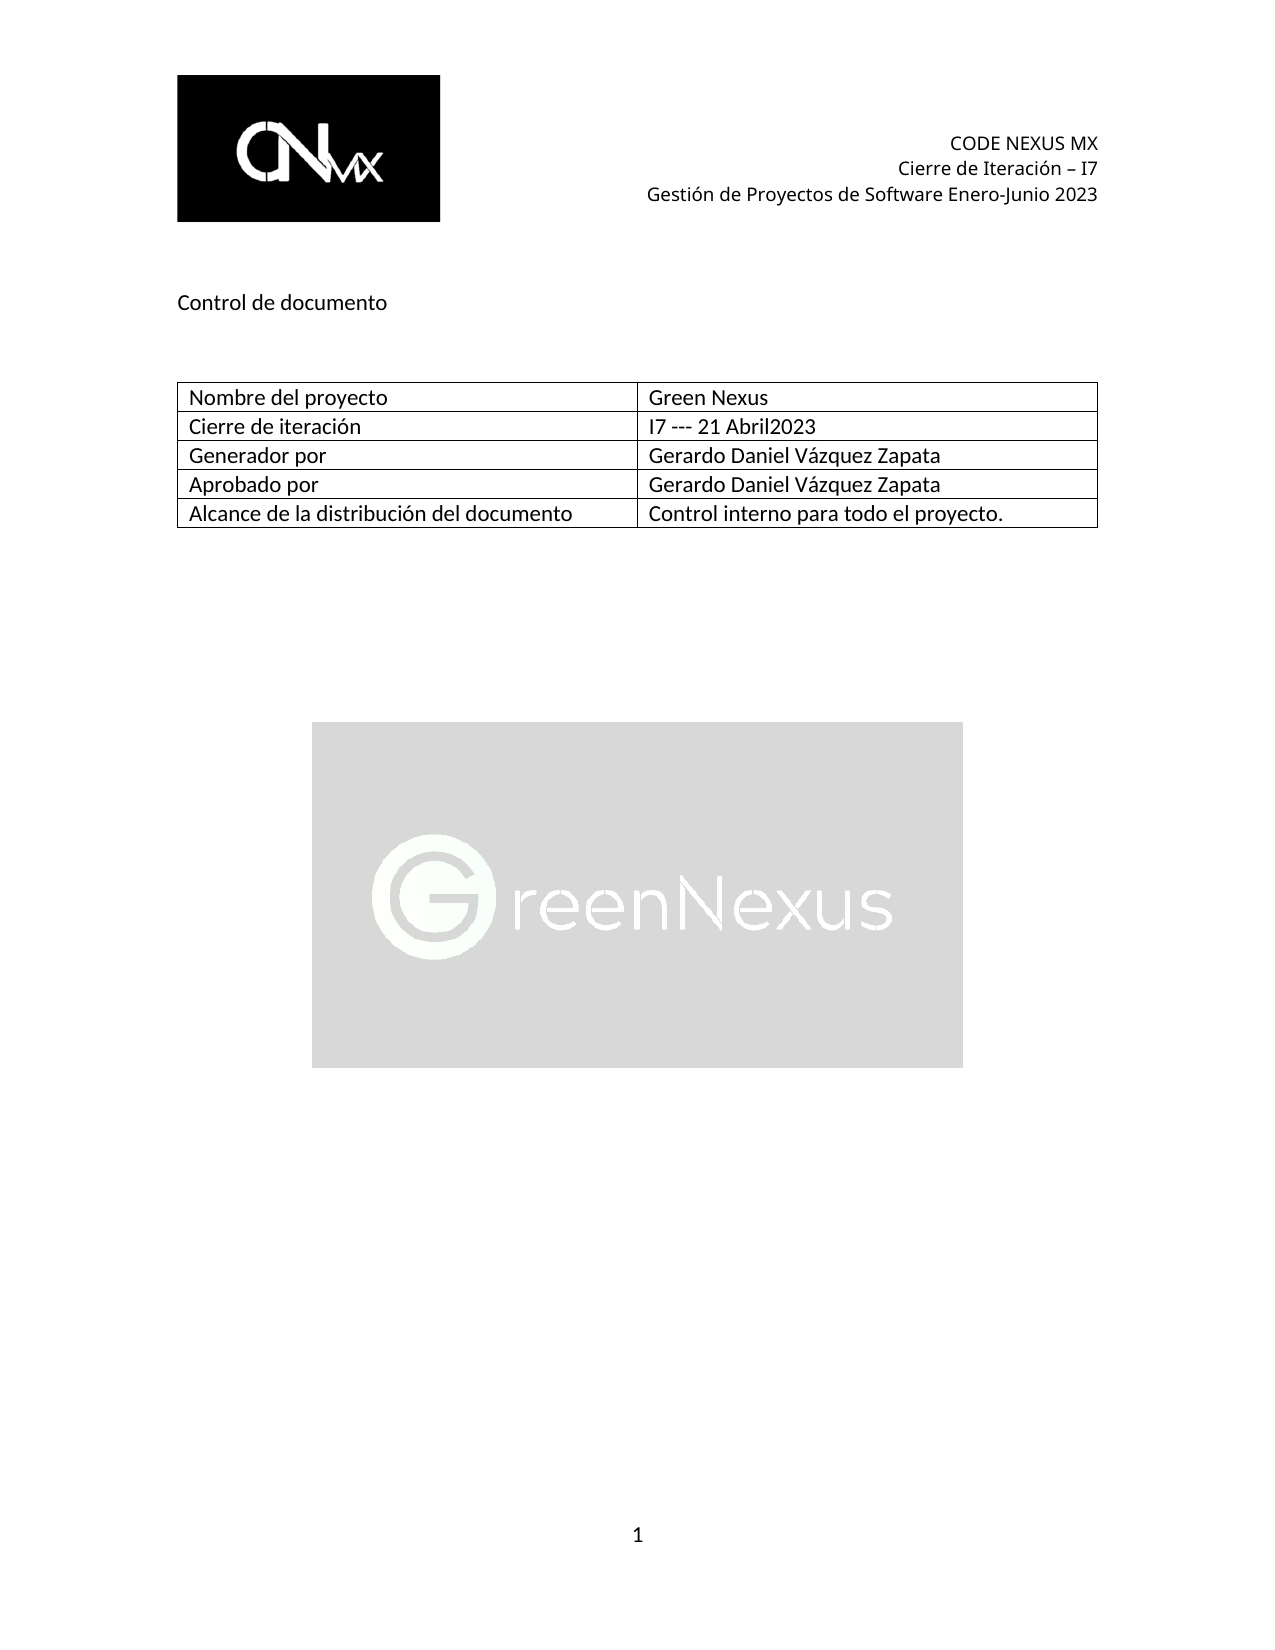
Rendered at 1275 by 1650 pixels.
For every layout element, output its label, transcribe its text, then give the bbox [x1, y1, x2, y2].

table_header Nombre del proyecto [178, 383, 637, 411]
table_cell Gerardo Daniel Vázquez Zapata [638, 441, 1097, 469]
table_cell Control interno para todo el proyecto. [638, 499, 1097, 527]
table_cell I7 --- 21 Abril2023 [638, 412, 1097, 440]
table_cell Aprobado por [178, 470, 637, 498]
text Control de documento [177, 288, 1098, 316]
table_cell Cierre de iteración [178, 412, 637, 440]
picture [177, 75, 441, 223]
table_header Green Nexus [638, 383, 1097, 411]
table_cell Generador por [178, 441, 637, 469]
table_cell Gerardo Daniel Vázquez Zapata [638, 470, 1097, 498]
table_cell Alcance de la distribución del documento [178, 499, 637, 527]
